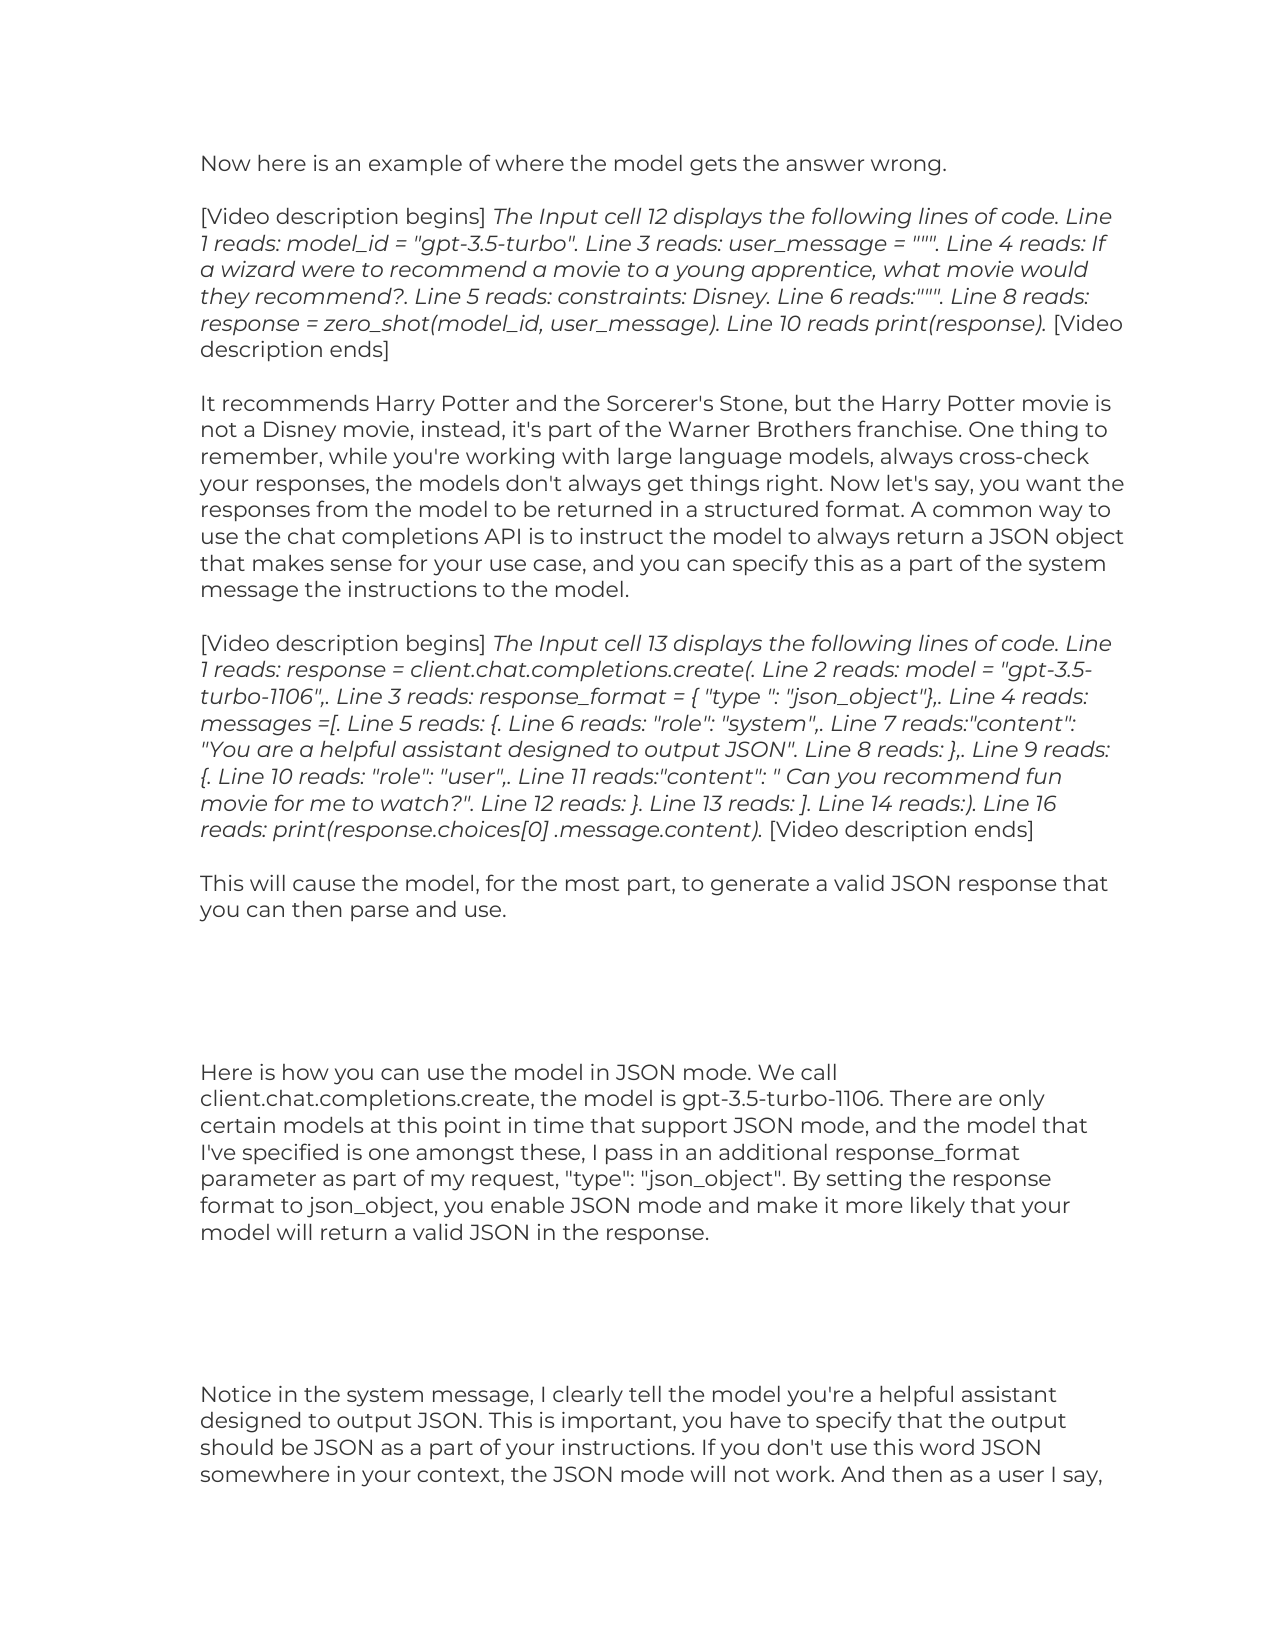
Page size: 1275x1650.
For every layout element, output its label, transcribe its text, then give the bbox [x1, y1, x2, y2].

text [200, 1381, 1125, 1487]
text Now here is an example of where the model gets the answer wrong. [Video description begins] The Input cell 12 displays the following lines of code. Line 1 reads: model_id = "gpt-3.5-turbo". Line 3 reads: user_message = """. Line 4 reads: If a wizard were to recommend a movie to a young apprentice, what movie would they recommend?. Line 5 reads: constraints: Disney. Line 6 reads:""". Line 8 reads: response = zero_shot(model_id, user_message). Line 10 reads print(response). [Video description ends] It recommends Harry Potter and the Sorcerer's Stone, but the Harry Potter movie is not a Disney movie, instead, it's part of the Warner Brothers franchise. One thing to remember, while you're working with large language models, always cross-check your responses, the models don't always get things right. Now let's say, you want the responses from the model to be returned in a structured format. A common way to use the chat completions API is to instruct the model to always return a JSON object that makes sense for your use case, and you can specify this as a part of the system message the instructions to the model. [Video description begins] The Input cell 13 displays the following lines of code. Line 1 reads: response = client.chat.completions.create(. Line 2 reads: model = "gpt-3.5-turbo-1106",. Line 3 reads: response_format = { "type ": "json_object"},. Line 4 reads: messages =[. Line 5 reads: {. Line 6 reads: "role": "system",. Line 7 reads:"content": "You are a helpful assistant designed to output JSON". Line 8 reads: },. Line 9 reads: {. Line 10 reads: "role": "user",. Line 11 reads:"content": " Can you recommend fun movie for me to watch?". Line 12 reads: }. Line 13 reads: ]. Line 14 reads:). Line 16 reads: print(response.choices[0] .message.content). [Video description ends] This will cause the model, for the most part, to generate a valid JSON response that you can then parse and use. [200, 150, 1125, 923]
text Here is how you can use the model in JSON mode. We call client.chat.completions.create, the model is gpt-3.5-turbo-1106. There are only certain models at this point in time that support JSON mode, and the model that I've specified is one amongst these, I pass in an additional response_format parameter as part of my request, "type": "json_object". By setting the response format to json_object, you enable JSON mode and make it more likely that your model will return a valid JSON in the response. [200, 1059, 1125, 1245]
